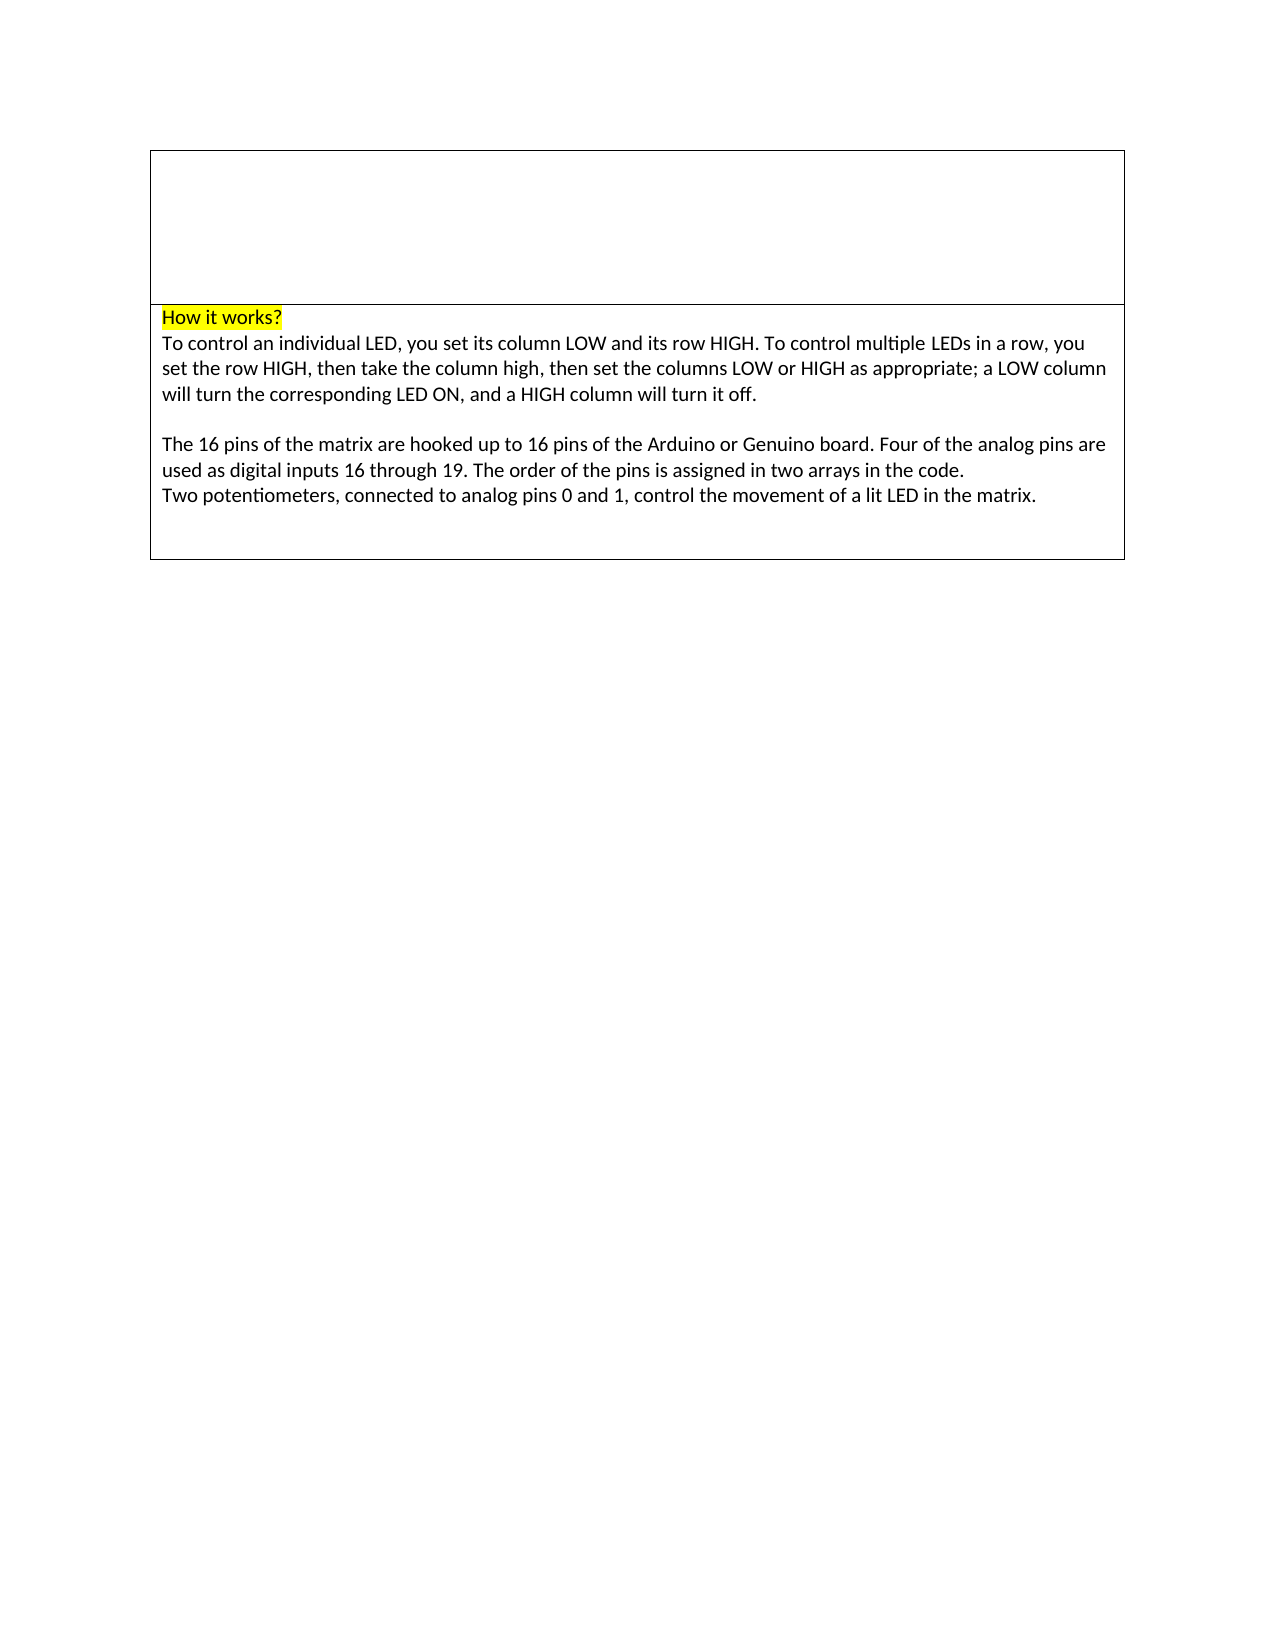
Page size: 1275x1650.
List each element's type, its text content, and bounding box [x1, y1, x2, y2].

table_cell How it works? To control an individual LED, you set its column LOW and its row HIGH. To control multiple LEDs in a row, you set the row HIGH, then take the column high, then set the columns LOW or HIGH as appropriate; a LOW column will turn the corresponding LED ON, and a HIGH column will turn it off. The 16 pins of the matrix are hooked up to 16 pins of the Arduino or Genuino board. Four of the analog pins are used as digital inputs 16 through 19. The order of the pins is assigned in two arrays in the code. Two potentiometers, connected to analog pins 0 and 1, control the movement of a lit LED in the matrix. [151, 305, 1124, 559]
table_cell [151, 151, 1124, 303]
